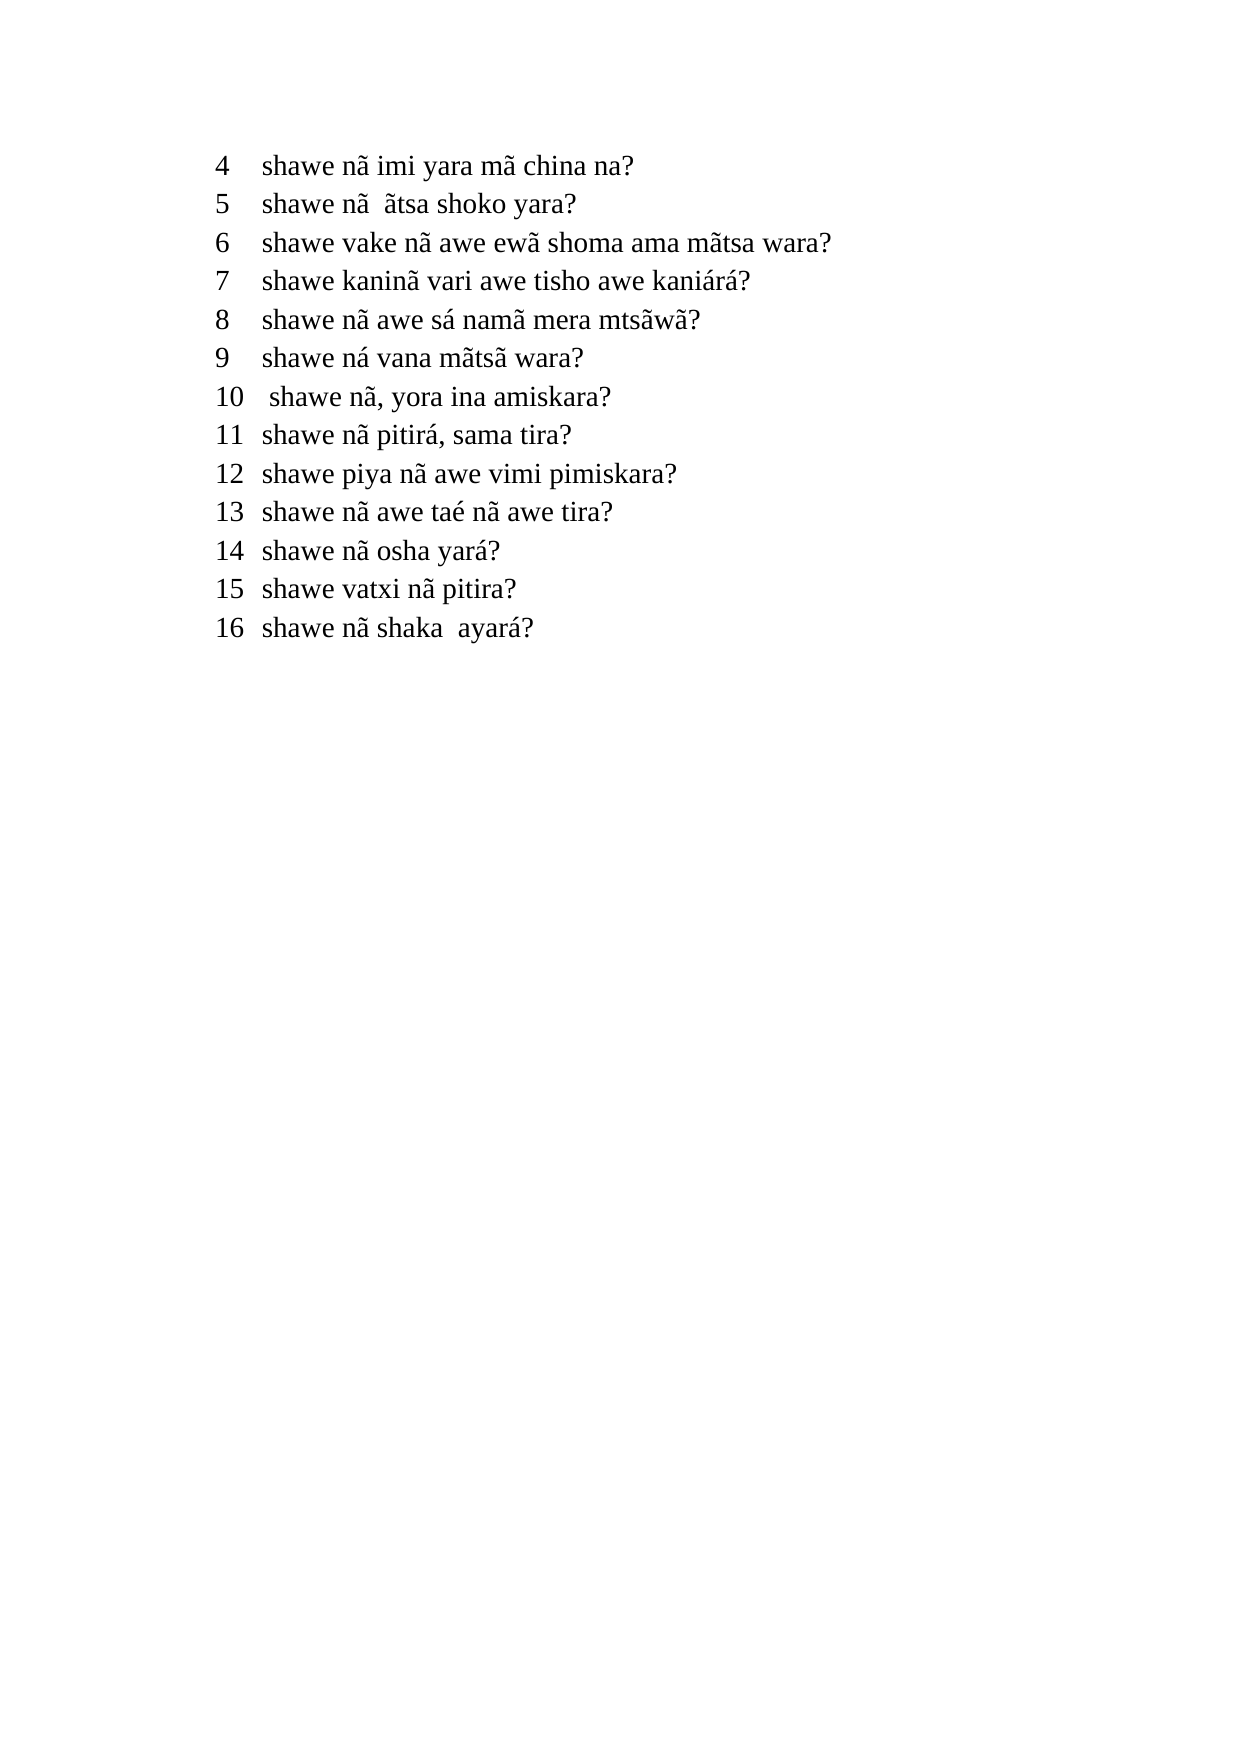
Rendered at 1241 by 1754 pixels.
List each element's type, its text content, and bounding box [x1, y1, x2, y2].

list shawe nã awe sá namã mera mtsãwã? [215, 302, 1063, 335]
list shawe nã, yora ina amiskara? [215, 379, 1063, 412]
list shawe nã osha yará? [215, 533, 1063, 567]
list shawe nã imi yara mã china na? [215, 148, 1063, 181]
list shawe piya nã awe vimi pimiskara? [215, 456, 1063, 489]
list shawe vake nã awe ewã shoma ama mãtsa wara? [215, 225, 1063, 258]
list shawe kaninã vari awe tisho awe kaniárá? [215, 263, 1063, 297]
list shawe vatxi nã pitira? [215, 572, 1063, 605]
list shawe nã pitirá, sama tira? [215, 417, 1063, 451]
list shawe nã shaka ayará? [215, 610, 1063, 644]
list shawe nã ãtsa shoko yara? [215, 186, 1063, 220]
list shawe ná vana mãtsã wara? [215, 340, 1063, 374]
list shawe nã awe taé nã awe tira? [215, 494, 1063, 528]
